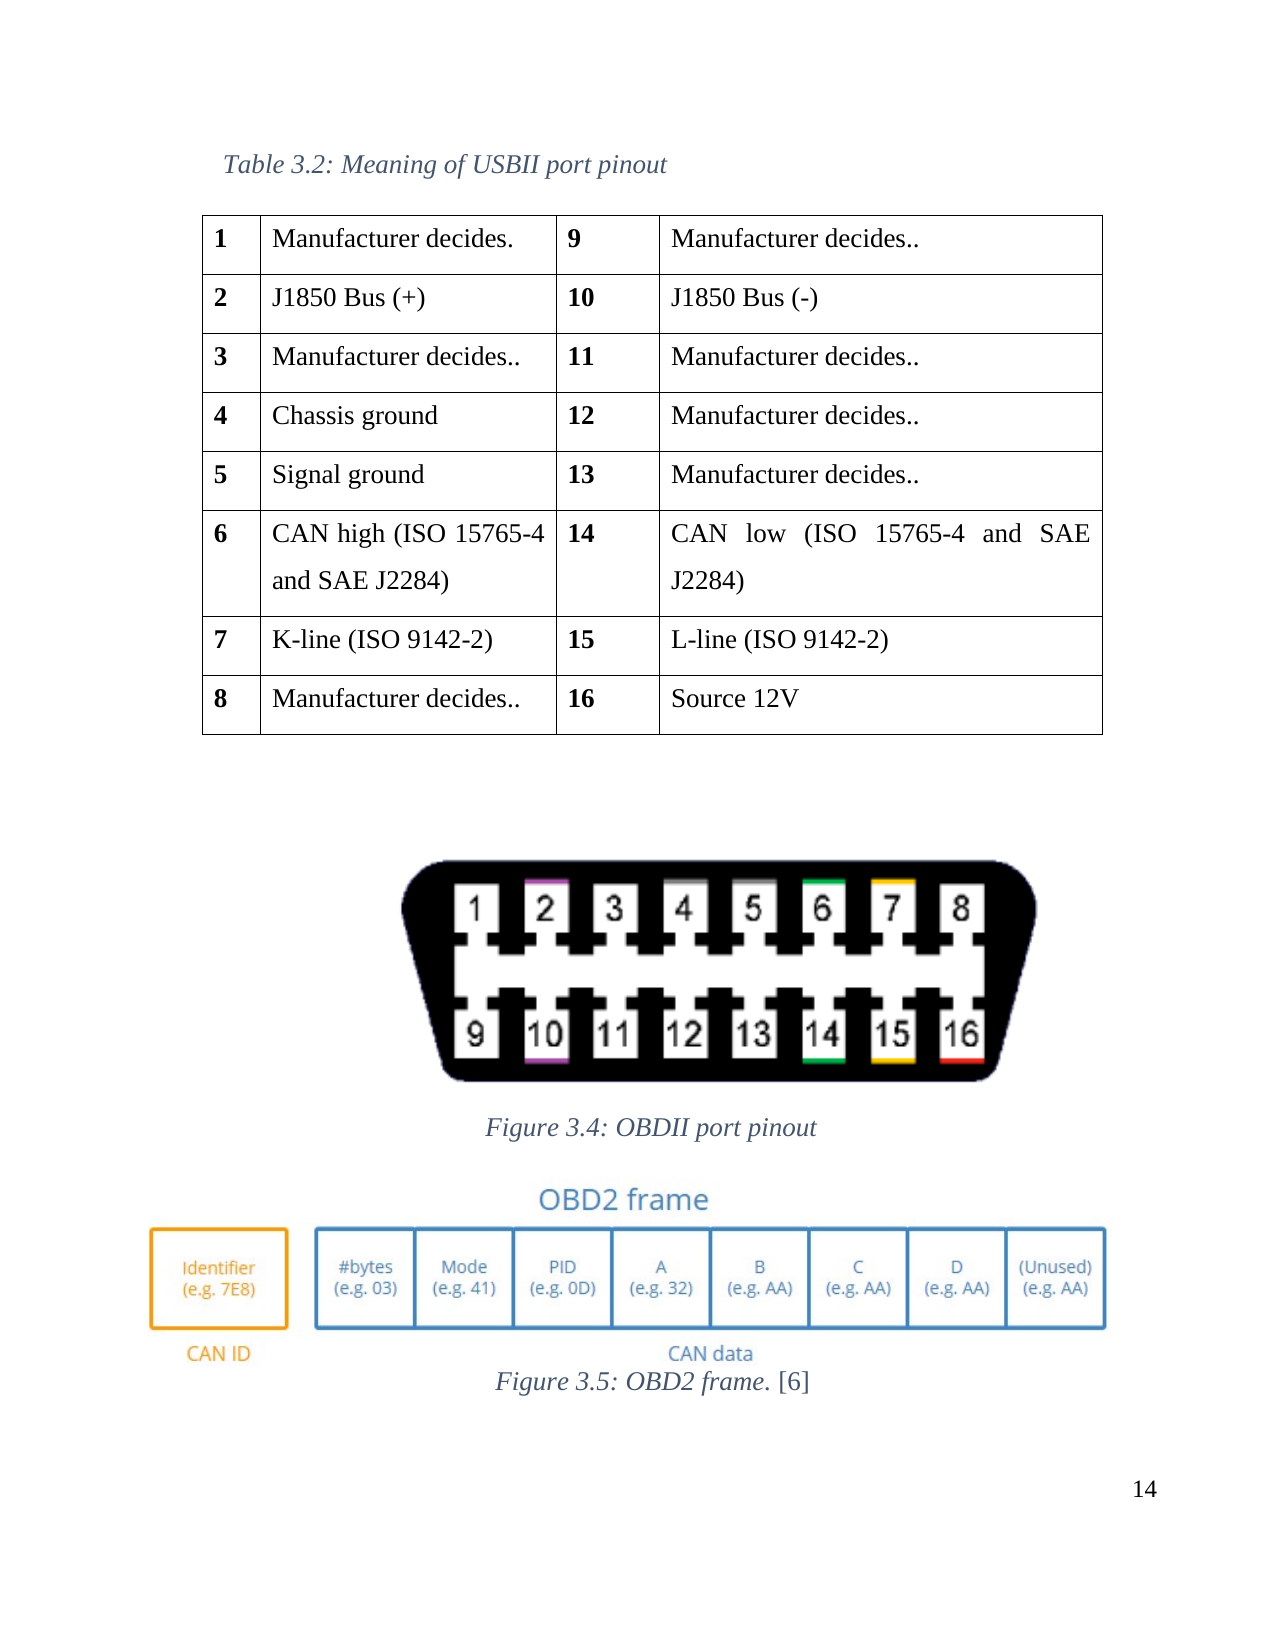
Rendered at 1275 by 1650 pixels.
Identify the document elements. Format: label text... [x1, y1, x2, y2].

table_cell CAN low (ISO 15765-4 and SAE J2284) [660, 511, 1102, 616]
table_cell 7 [203, 617, 260, 674]
table_header 1 [203, 216, 260, 274]
table_cell 3 [203, 334, 260, 392]
table_cell 13 [557, 452, 659, 510]
text Figure 3.5: OBD2 frame. [6] [148, 1366, 1157, 1397]
text Table 3.2: Meaning of USBII port pinout [148, 148, 1157, 179]
table_cell 14 [557, 511, 659, 616]
table_header Manufacturer decides. [261, 216, 556, 274]
table_cell 16 [557, 676, 659, 733]
table_cell Manufacturer decides.. [261, 676, 556, 733]
picture [353, 833, 1079, 1098]
table_cell Manufacturer decides.. [261, 334, 556, 392]
table_cell Signal ground [261, 452, 556, 510]
table_cell L-line (ISO 9142-2) [660, 617, 1102, 674]
table_cell J1850 Bus (+) [261, 275, 556, 333]
table_cell 10 [557, 275, 659, 333]
table_header Manufacturer decides.. [660, 216, 1102, 274]
text Figure 3.4: OBDII port pinout [148, 1111, 1157, 1142]
table_cell Manufacturer decides.. [660, 452, 1102, 510]
table_cell 4 [203, 393, 260, 451]
table_cell 6 [203, 511, 260, 616]
table_cell K-line (ISO 9142-2) [261, 617, 556, 674]
table_cell Manufacturer decides.. [660, 393, 1102, 451]
table_cell Source 12V [660, 676, 1102, 733]
table_cell 2 [203, 275, 260, 333]
table_cell 8 [203, 676, 260, 733]
table_cell 11 [557, 334, 659, 392]
table_cell Chassis ground [261, 393, 556, 451]
table_cell J1850 Bus (-) [660, 275, 1102, 333]
table_cell Manufacturer decides.. [660, 334, 1102, 392]
table_cell CAN high (ISO 15765-4 and SAE J2284) [261, 511, 556, 616]
table_cell 12 [557, 393, 659, 451]
picture [147, 1178, 1157, 1366]
table_cell 15 [557, 617, 659, 674]
table_header 9 [557, 216, 659, 274]
table_cell 5 [203, 452, 260, 510]
